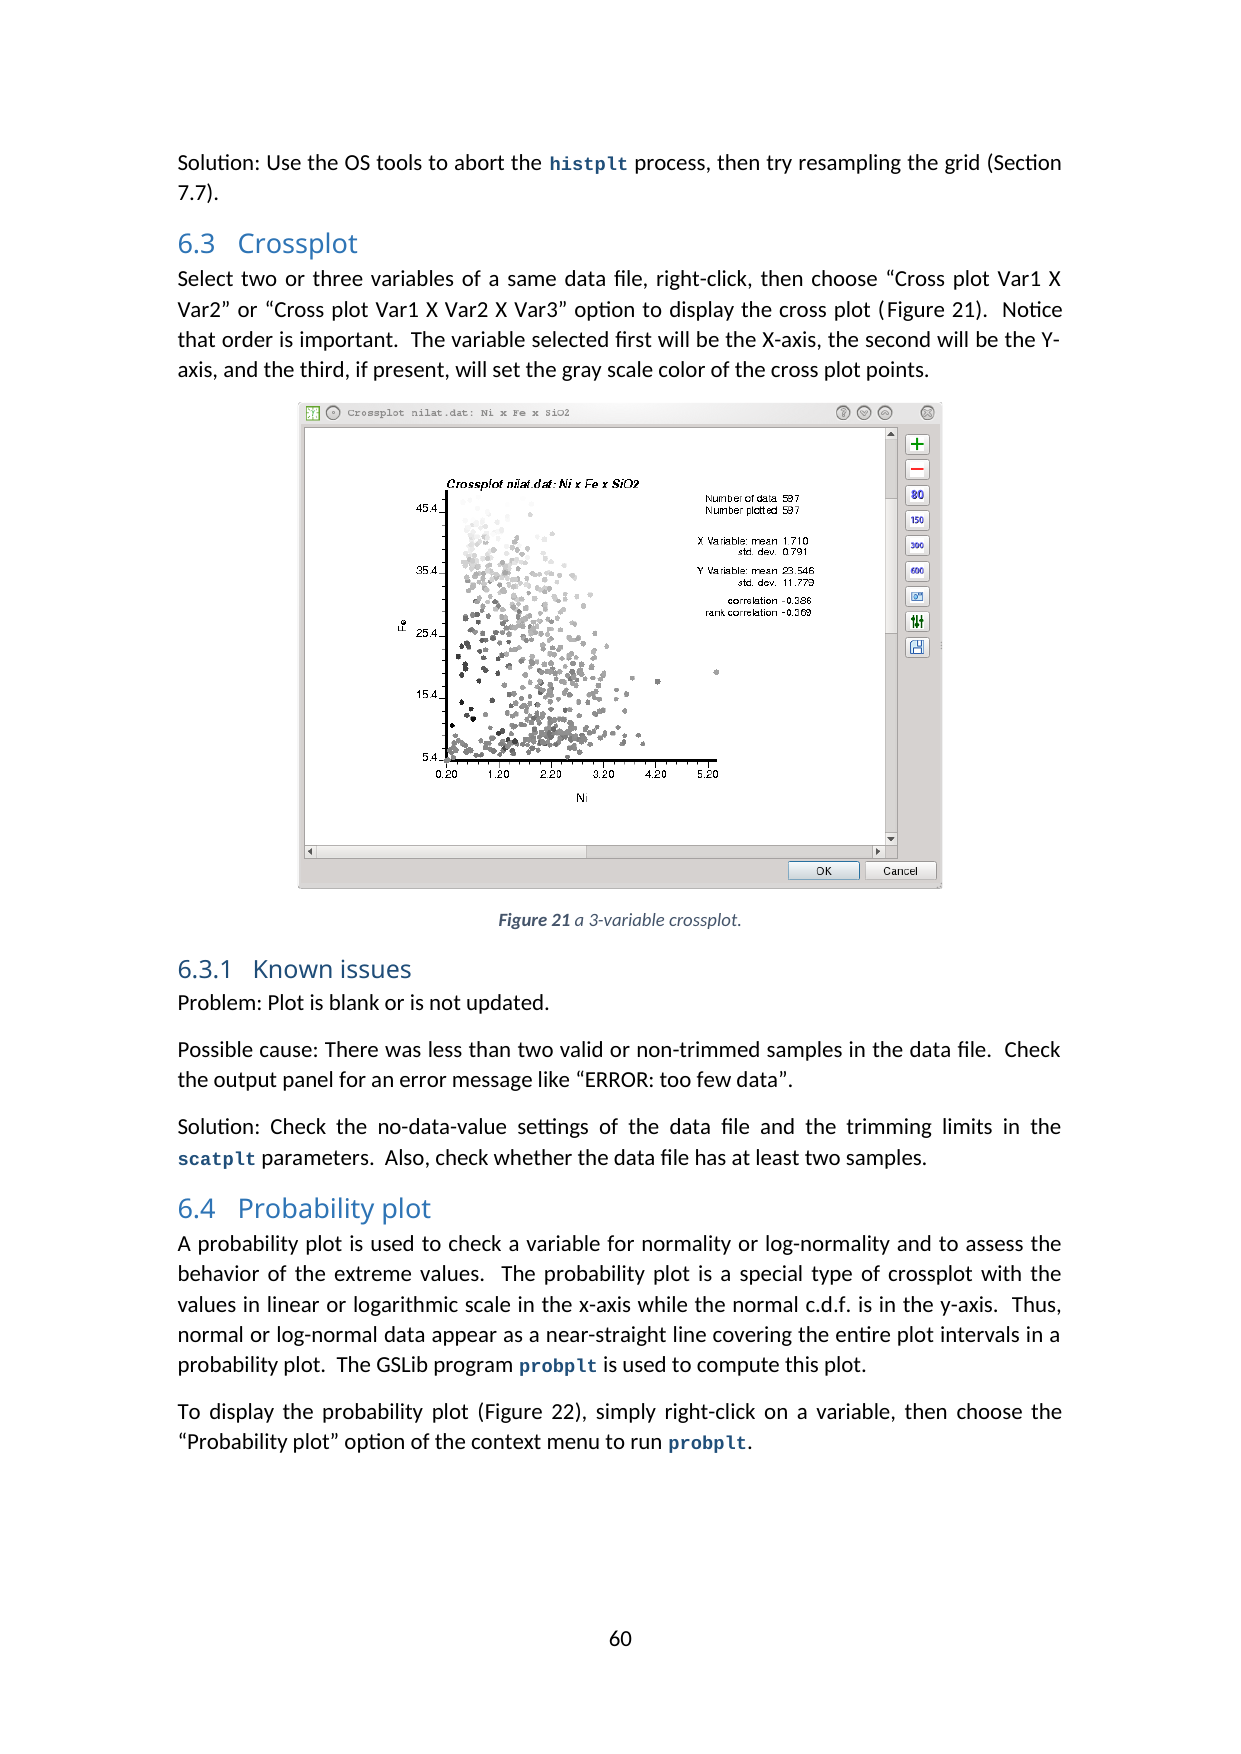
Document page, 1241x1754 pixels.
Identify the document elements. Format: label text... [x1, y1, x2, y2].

subtitle Known issues [177, 952, 1063, 986]
text Problem: Plot is blank or is not updated. [177, 988, 1063, 1016]
subtitle Crossplot [177, 225, 1063, 262]
text Solution: Check the no-data-value settings of the data file and the trimming limits in the scatplt parameters. Also, check whether the data file has at least two samples. [177, 1112, 1063, 1171]
text Figure 21 a 3-variable crossplot. [177, 908, 1063, 931]
text Select two or three variables of a same data file, right-click, then choose “Cross plot Var1 X Var2” or “Cross plot Var1 X Var2 X Var3” option to display the cross plot (Figure 21). Notice that order is important. The variable selected first will be the X-axis, the second will be the Y-axis, and the third, if present, will set the gray scale color of the cross plot points. [177, 264, 1063, 383]
text Possible cause: There was less than two valid or non-trimmed samples in the data file. Check the output panel for an error message like “ERROR: too few data”. [177, 1035, 1063, 1093]
picture [297, 402, 943, 889]
text Solution: Use the OS tools to abort the histplt process, then try resampling the grid (Section 7.7). [177, 148, 1063, 206]
text To display the probability plot (Figure 22), simply right-click on a variable, then choose the “Probability plot” option of the context menu to run probplt. [177, 1397, 1063, 1455]
text A probability plot is used to check a variable for normality or log-normality and to assess the behavior of the extreme values. The probability plot is a special type of crossplot with the values in linear or logarithmic scale in the x-axis while the normal c.d.f. is in the y-axis. Thus, normal or log-normal data appear as a near-straight line covering the entire plot intervals in a probability plot. The GSLib program probplt is used to compute this plot. [177, 1229, 1063, 1378]
subtitle Probability plot [177, 1189, 1063, 1226]
